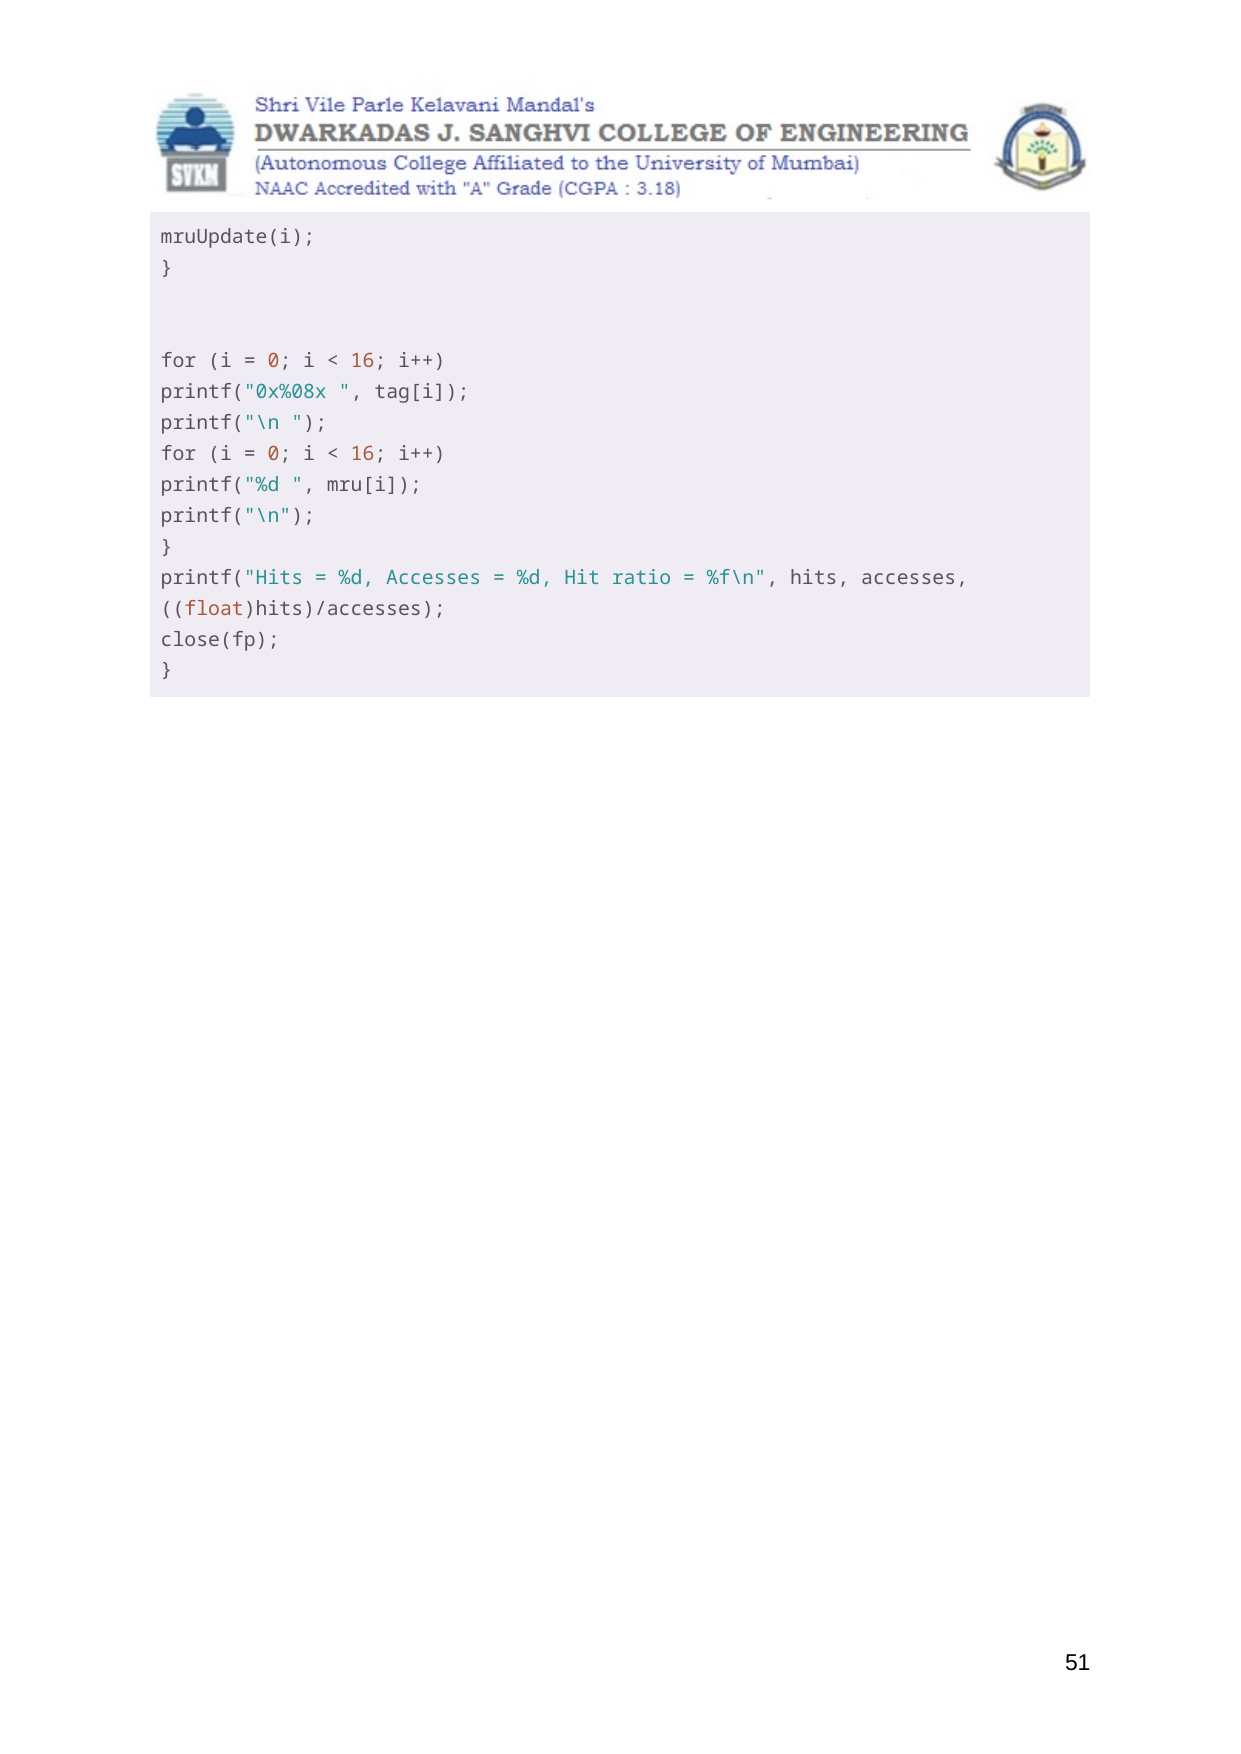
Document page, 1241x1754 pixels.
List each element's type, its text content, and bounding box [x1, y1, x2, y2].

picture [150, 75, 1091, 209]
